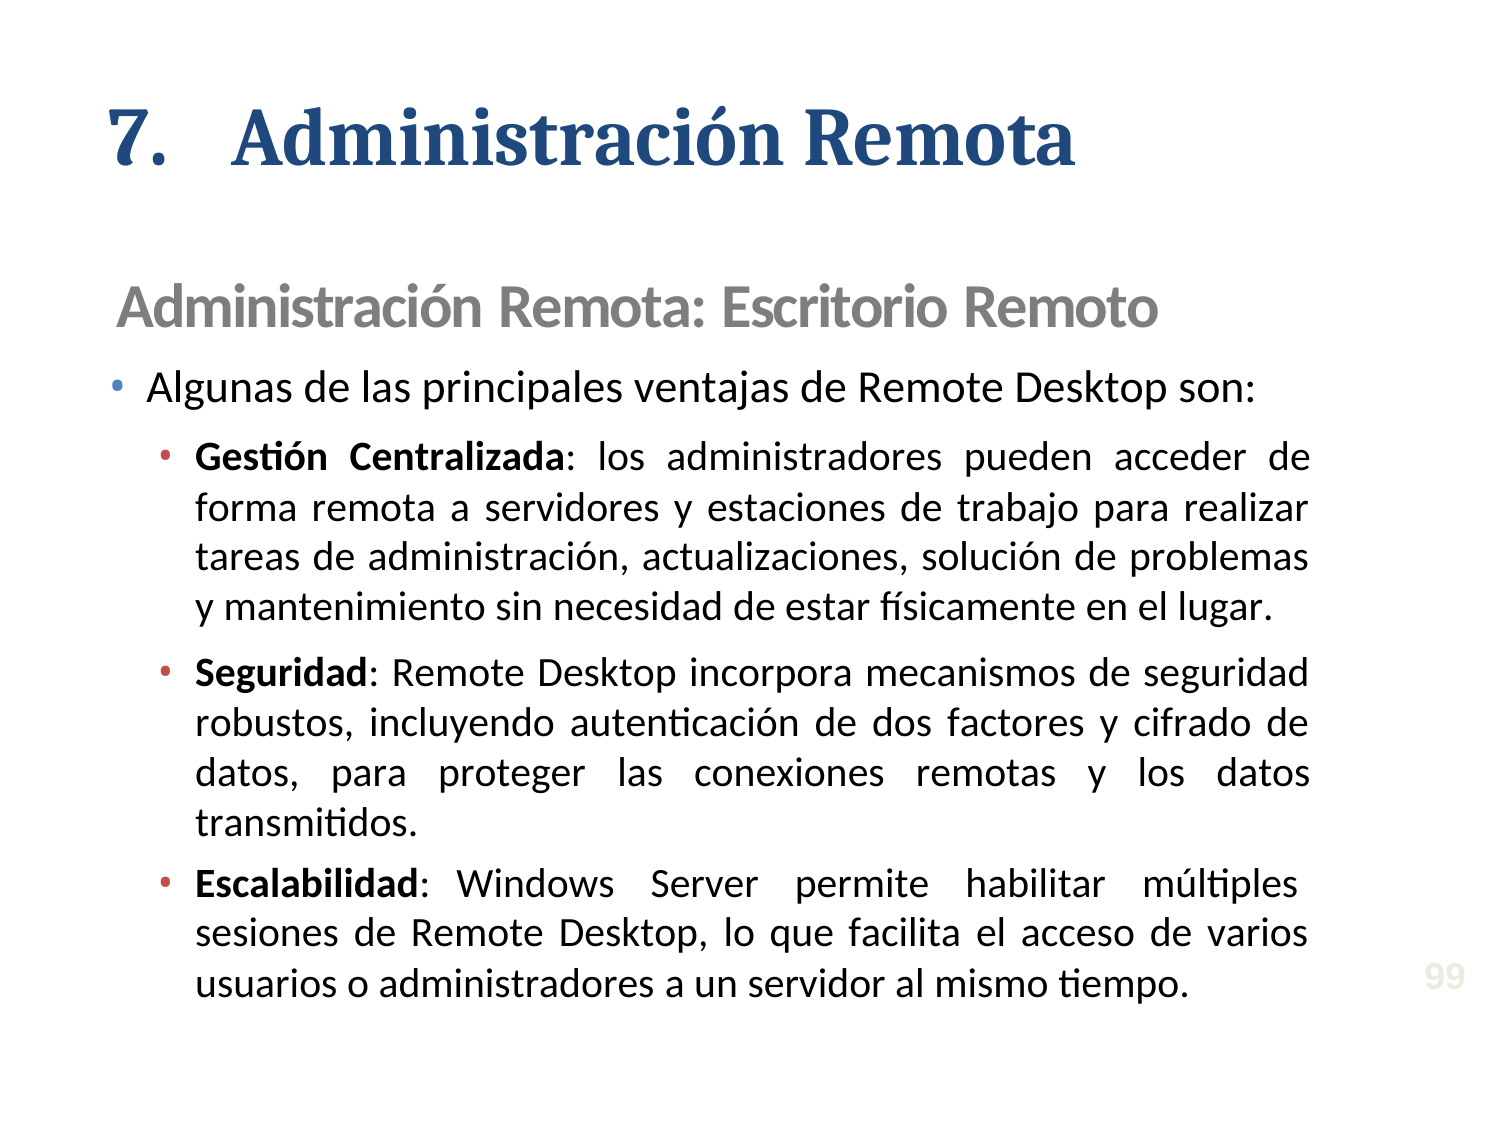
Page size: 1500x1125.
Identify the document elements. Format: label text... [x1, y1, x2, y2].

text usuarios o administradores a un servidor al mismo tiempo. 99 [195, 956, 1485, 1008]
list Gestión Centralizada: los administradores pueden acceder de forma remota a servidores y estaciones de trabajo para realizar tareas de administración, actualizaciones, solución de problemas y mantenimiento sin necesidad de estar físicamente en el lugar. [157, 426, 1311, 631]
list Seguridad: Remote Desktop incorpora mecanismos de seguridad robustos, incluyendo autenticación de dos factores y cifrado de datos, para proteger las conexiones remotas y los datos transmitidos. [157, 642, 1311, 847]
text sesiones de Remote Desktop, lo que facilita el acceso de varios [195, 907, 1485, 956]
list Algunas de las principales ventajas de Remote Desktop son: [109, 354, 1485, 416]
subtitle Administración Remota: Escritorio Remoto [116, 267, 1485, 343]
subtitle 7. Administración Remota [109, 91, 1485, 186]
list Escalabilidad: Windows Server permite habilitar múltiples [157, 857, 1485, 907]
